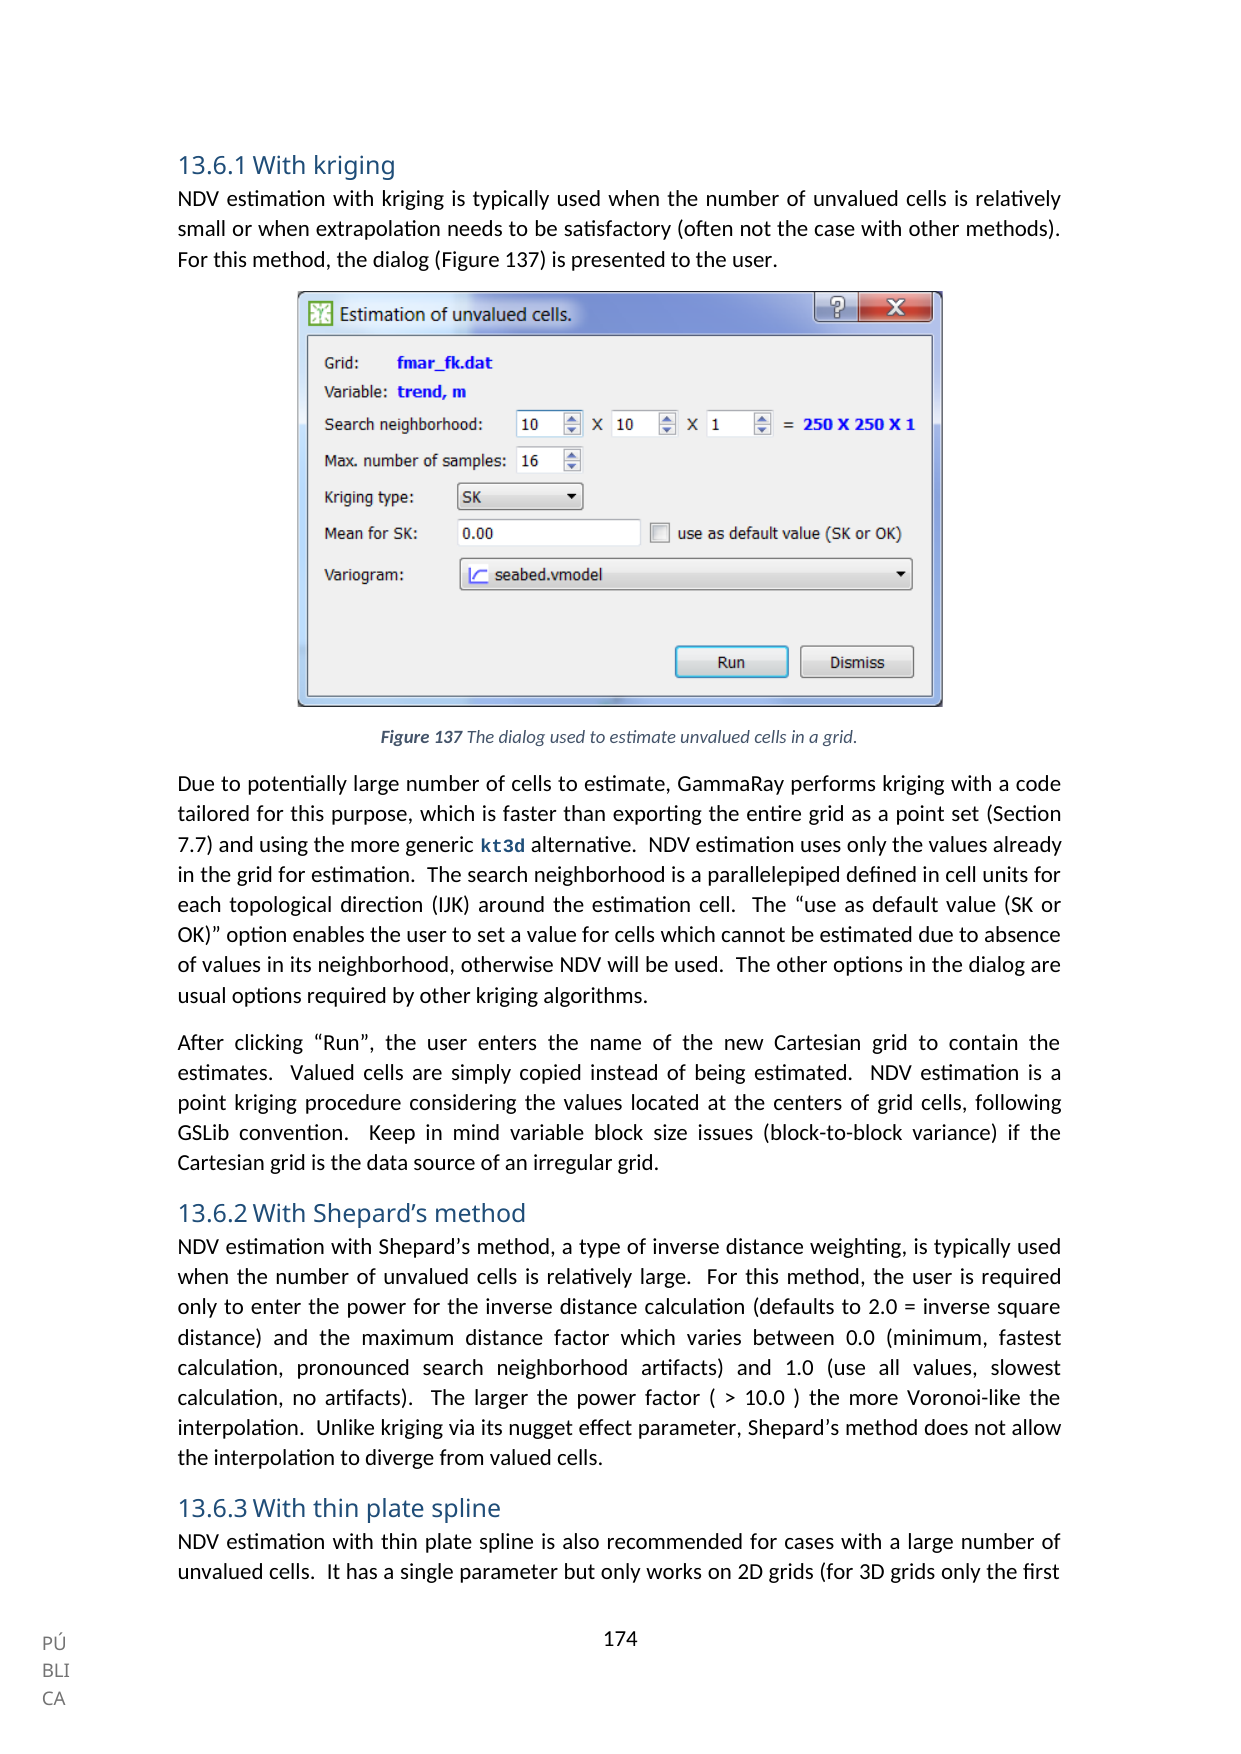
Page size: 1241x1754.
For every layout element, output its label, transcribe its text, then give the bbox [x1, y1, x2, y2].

subtitle With Shepard’s method [177, 1195, 1063, 1229]
text After clicking “Run”, the user enters the name of the new Cartesian grid to contain the estimates. Valued cells are simply copied instead of being estimated. NDV estimation is a point kriging procedure considering the values located at the centers of grid cells, following GSLib convention. Keep in mind variable block size issues (block-to-block variance) if the Cartesian grid is the data source of an irregular grid. [177, 1028, 1063, 1176]
text Figure 137 The dialog used to estimate unvalued cells in a grid. [177, 726, 1063, 748]
text NDV estimation with Shepard’s method, a type of inverse distance weighting, is typically used when the number of unvalued cells is relatively large. For this method, the user is required only to enter the power for the inverse distance calculation (defaults to 2.0 = inverse square distance) and the maximum distance factor which varies between 0.0 (minimum, fastest calculation, pronounced search neighborhood artifacts) and 1.0 (use all values, slowest calculation, no artifacts). The larger the power factor ( > 10.0 ) the more Voronoi-like the interpolation. Unlike kriging via its nugget effect parameter, Shepard’s method does not allow the interpolation to diverge from valued cells. [177, 1232, 1063, 1472]
subtitle With kriging [177, 148, 1063, 182]
text NDV estimation with kriging is typically used when the number of unvalued cells is relatively small or when extrapolation needs to be satisfactory (often not the case with other methods). For this method, the dialog (Figure 134) is presented to the user. [177, 184, 1063, 273]
picture [297, 291, 943, 707]
subtitle With thin plate spline [177, 1490, 1063, 1524]
text Due to potentially large number of cells to estimate, GammaRay performs kriging with a code tailored for this purpose, which is faster than exporting the entire grid as a point set (Section 7.7) and using the more generic kt3d alternative. NDV estimation uses only the values already in the grid for estimation. The search neighborhood is a parallelepiped defined in cell units for each topological direction (IJK) around the estimation cell. The “use as default value (SK or OK)” option enables the user to set a value for cells which cannot be estimated due to absence of values in its neighborhood, otherwise NDV will be used. The other options in the dialog are usual options required by other kriging algorithms. [177, 769, 1063, 1009]
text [177, 1527, 1063, 1585]
